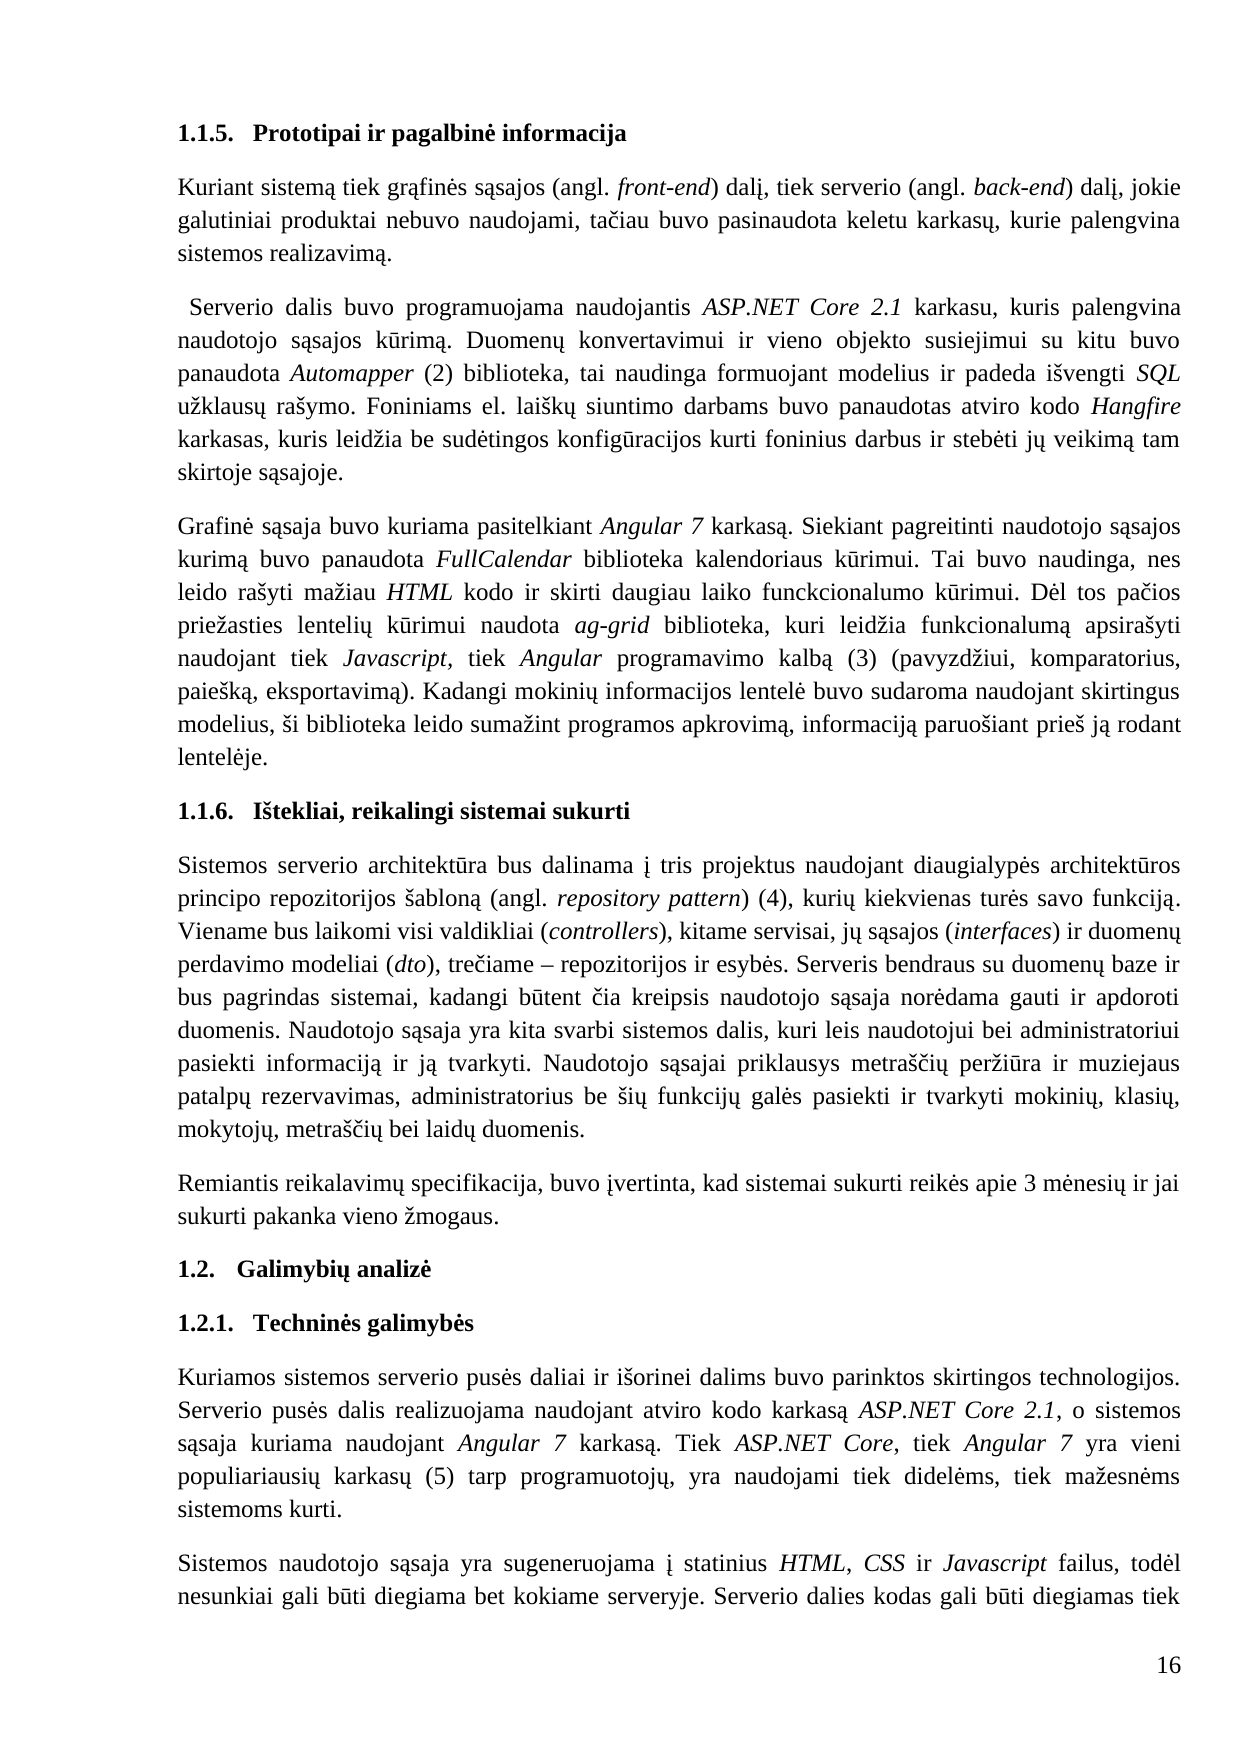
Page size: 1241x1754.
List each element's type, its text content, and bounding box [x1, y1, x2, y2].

text Serverio dalis buvo programuojama naudojantis ASP.NET Core 2.1 karkasu, kuris palengvina naudotojo sąsajos kūrimą. Duomenų konvertavimui ir vieno objekto susiejimui su kitu buvo panaudota Automapper biblioteka, tai naudinga formuojant modelius ir padeda išvengti SQL užklausų rašymo. Foniniams el. laiškų siuntimo darbams buvo panaudotas atviro kodo Hangfire karkasas, kuris leidžia be sudėtingos konfigūracijos kurti foninius darbus ir stebėti jų veikimą tam skirtoje sąsajoje. [177, 292, 1181, 486]
text Remiantis reikalavimų specifikacija, buvo įvertinta, kad sistemai sukurti reikės apie 3 mėnesių ir jai sukurti pakanka vieno žmogaus. [177, 1168, 1181, 1229]
text Kuriamos sistemos serverio pusės daliai ir išorinei dalims buvo parinktos skirtingos technologijos. Serverio pusės dalis realizuojama naudojant atviro kodo karkasą ASP.NET Core 2.1, o sistemos sąsaja kuriama naudojant Angular 7 karkasą. Tiek ASP.NET Core, tiek Angular 7 yra vieni populiariausių karkasų tarp programuotojų, yra naudojami tiek didelėms, tiek mažesnėms sistemoms kurti. [177, 1362, 1181, 1523]
subtitle Galimybių analizė [177, 1254, 1181, 1283]
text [177, 1548, 1181, 1610]
text Kuriant sistemą tiek grąfinės sąsajos (angl. front-end) dalį, tiek serverio (angl. back-end) dalį, jokie galutiniai produktai nebuvo naudojami, tačiau buvo pasinaudota keletu karkasų, kurie palengvina sistemos realizavimą. [177, 172, 1181, 267]
text Sistemos serverio architektūra bus dalinama į tris projektus naudojant diaugialypės architektūros principo repozitorijos šabloną (angl. repository pattern) , kurių kiekvienas turės savo funkciją. Viename bus laikomi visi valdikliai (controllers), kitame servisai, jų sąsajos (interfaces) ir duomenų perdavimo modeliai (dto), trečiame – repozitorijos ir esybės. Serveris bendraus su duomenų baze ir bus pagrindas sistemai, kadangi būtent čia kreipsis naudotojo sąsaja norėdama gauti ir apdoroti duomenis. Naudotojo sąsaja yra kita svarbi sistemos dalis, kuri leis naudotojui bei administratoriui pasiekti informaciją ir ją tvarkyti. Naudotojo sąsajai priklausys metraščių peržiūra ir muziejaus patalpų rezervavimas, administratorius be šių funkcijų galės pasiekti ir tvarkyti mokinių, klasių, mokytojų, metraščių bei laidų duomenis. [177, 850, 1181, 1143]
text Grafinė sąsaja buvo kuriama pasitelkiant Angular 7 karkasą. Siekiant pagreitinti naudotojo sąsajos kurimą buvo panaudota FullCalendar biblioteka kalendoriaus kūrimui. Tai buvo naudinga, nes leido rašyti mažiau HTML kodo ir skirti daugiau laiko funckcionalumo kūrimui. Dėl tos pačios priežasties lentelių kūrimui naudota ag-grid biblioteka, kuri leidžia funkcionalumą apsirašyti naudojant tiek Javascript, tiek Angular programavimo kalbą (pavyzdžiui, komparatorius, paiešką, eksportavimą). Kadangi mokinių informacijos lentelė buvo sudaroma naudojant skirtingus modelius, ši biblioteka leido sumažint programos apkrovimą, informaciją paruošiant prieš ją rodant lentelėje. [177, 511, 1181, 771]
subtitle Prototipai ir pagalbinė informacija [177, 118, 1181, 147]
subtitle Ištekliai, reikalingi sistemai sukurti [177, 796, 1181, 824]
subtitle Techninės galimybės [177, 1308, 1181, 1337]
